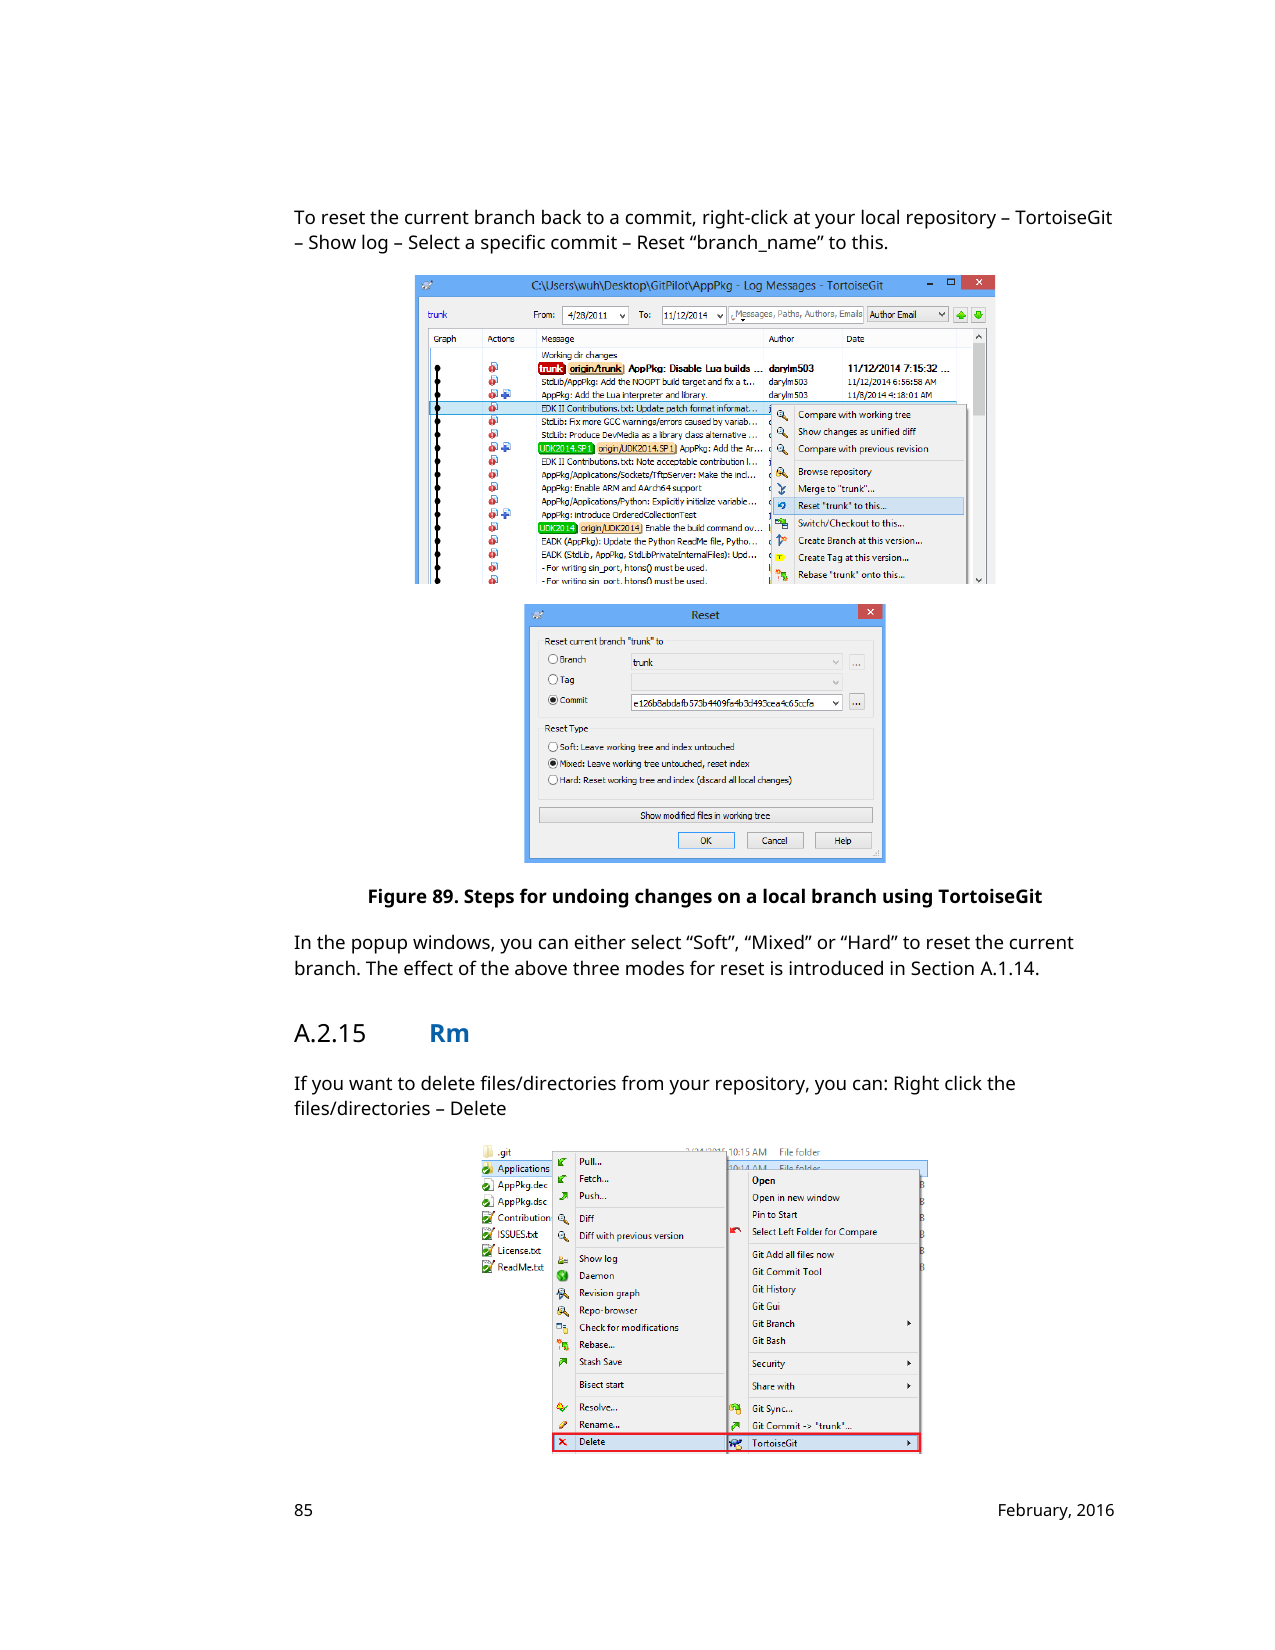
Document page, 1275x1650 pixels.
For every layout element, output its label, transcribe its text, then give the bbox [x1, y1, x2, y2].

text If you want to delete files/directories from your repository, you can: Right click the files/directories – Delete [294, 1070, 1116, 1121]
text To reset the current branch back to a commit, right-click at your local repository – TortoiseGit – Show log – Select a specific commit – Reset “branch_name” to this. [294, 204, 1116, 255]
picture [414, 275, 996, 584]
picture [481, 1141, 929, 1454]
subtitle Rm [294, 1018, 1116, 1049]
picture [524, 604, 886, 863]
text Figure 89. Steps for undoing changes on a local branch using TortoiseGit [294, 883, 1116, 908]
text In the popup windows, you can either select “Soft”, “Mixed” or “Hard” to reset the current branch. The effect of the above three modes for reset is introduced in Section A.1.14. [294, 929, 1116, 980]
